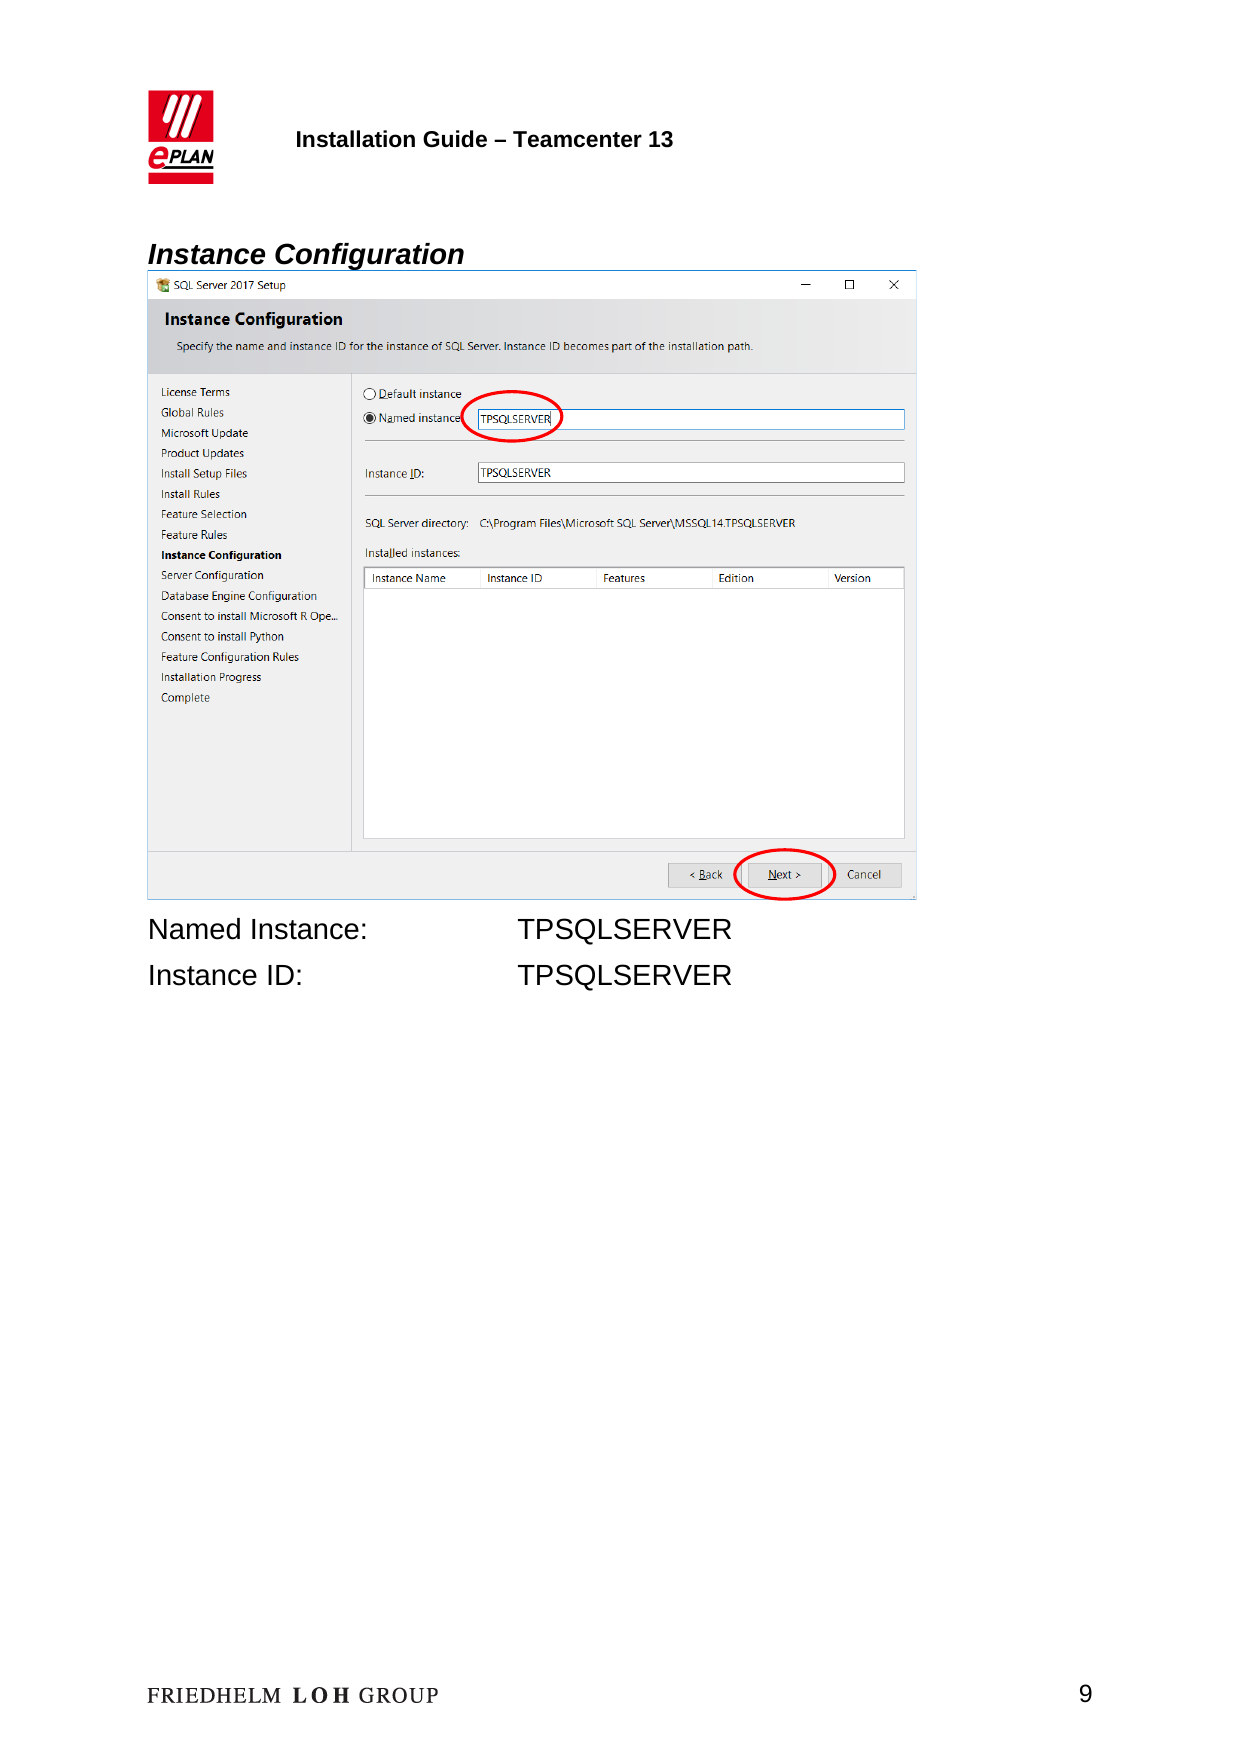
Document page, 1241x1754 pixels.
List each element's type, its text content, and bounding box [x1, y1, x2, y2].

picture [147, 1687, 438, 1703]
text Named Instance: TPSQLSERVER [148, 912, 1092, 945]
text Instance ID: TPSQLSERVER [148, 958, 1092, 991]
picture [737, 852, 833, 897]
picture [147, 270, 917, 900]
picture [147, 89, 214, 184]
